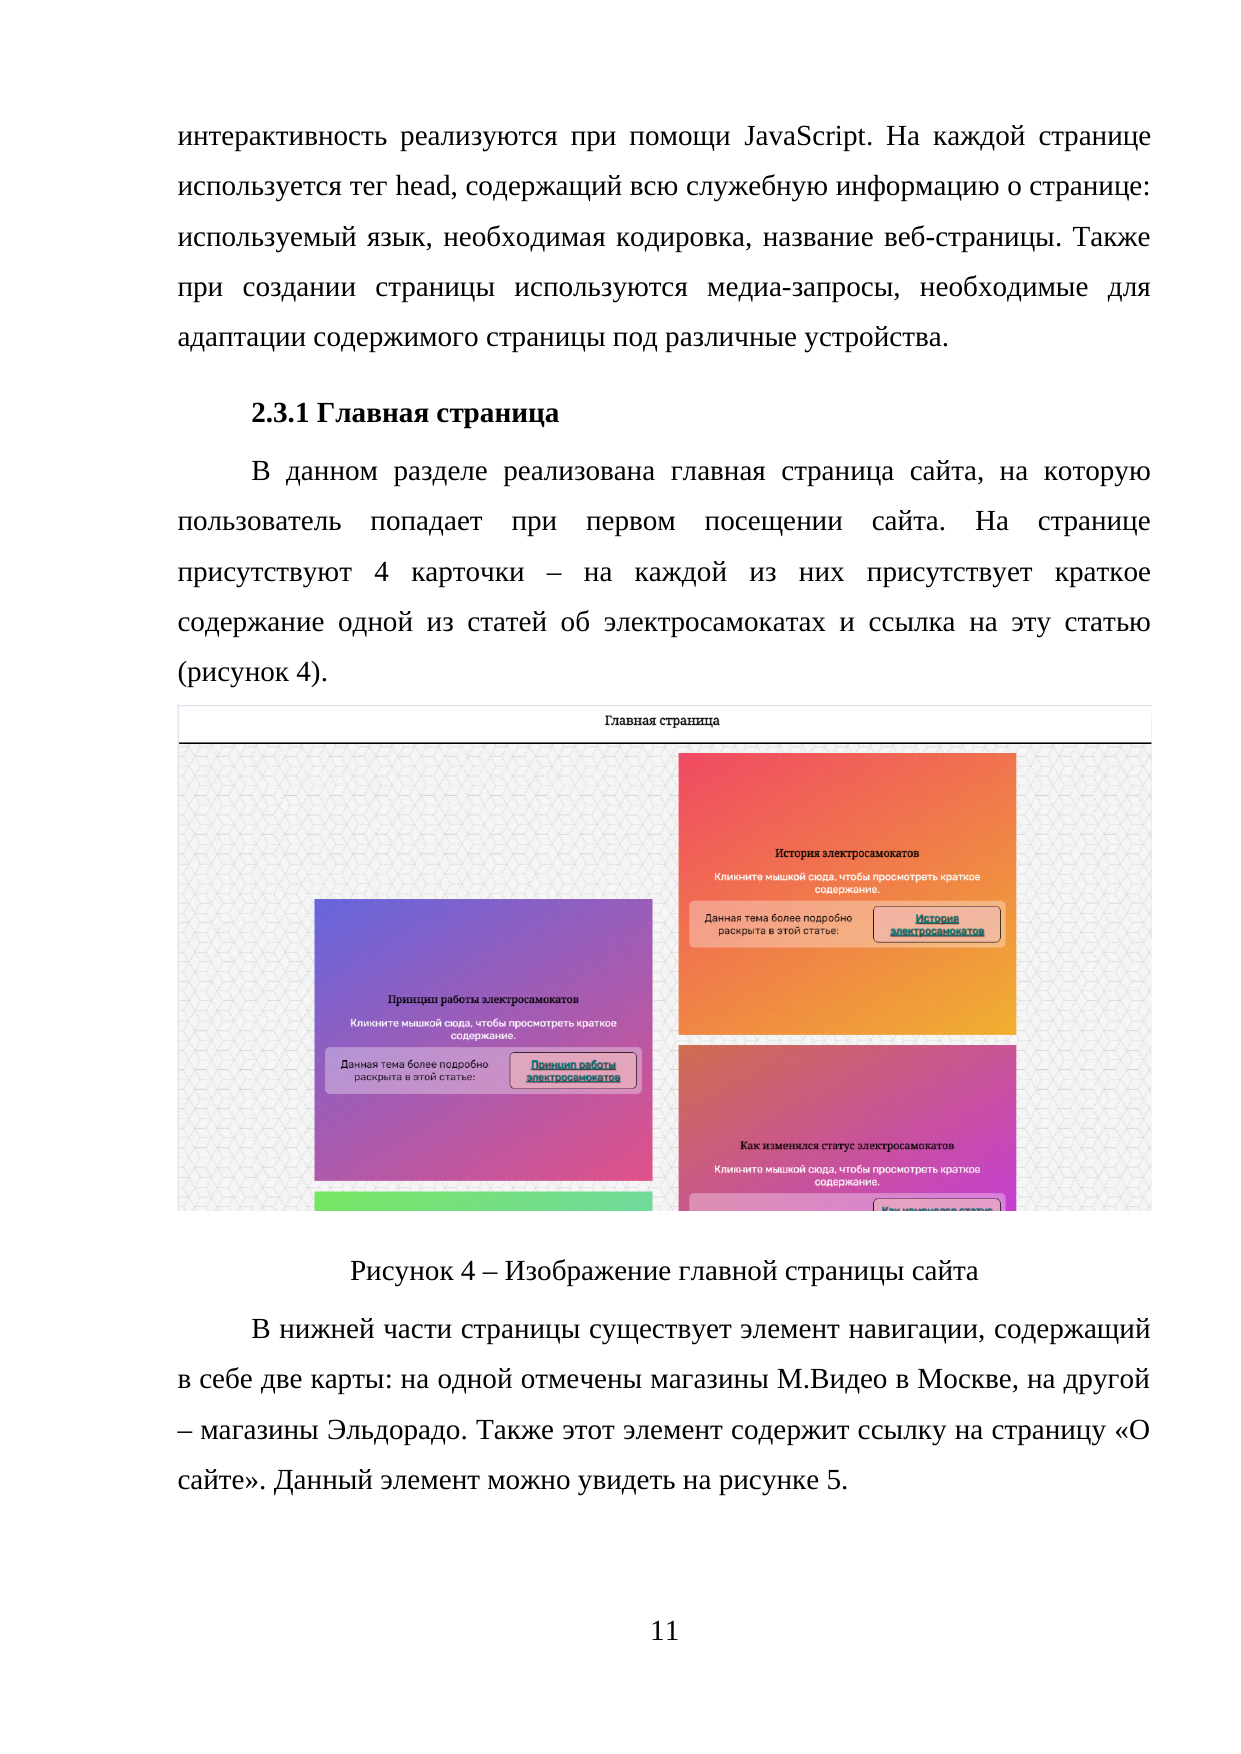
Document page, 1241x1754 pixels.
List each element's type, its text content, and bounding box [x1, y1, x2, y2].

text В нижней части страницы существует элемент навигации, содержащий в себе две карты: на одной отмечены магазины М.Видео в Москве, на другой – магазины Эльдорадо. Также этот элемент содержит ссылку на страницу «О сайте». Данный элемент можно увидеть на рисунке 5. [177, 1311, 1152, 1496]
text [177, 118, 1152, 353]
text Рисунок 4 – Изображение главной страницы сайта [177, 1253, 1152, 1286]
subtitle 2.3.1 Главная страница [177, 395, 1152, 428]
text В данном разделе реализована главная страница сайта, на которую пользователь попадает при первом посещении сайта. На странице присутствуют 4 карточки – на каждой из них присутствует краткое содержание одной из статей об электросамокатах и ссылка на эту статью (рисунок 4). [177, 453, 1152, 688]
picture [177, 704, 1152, 1211]
